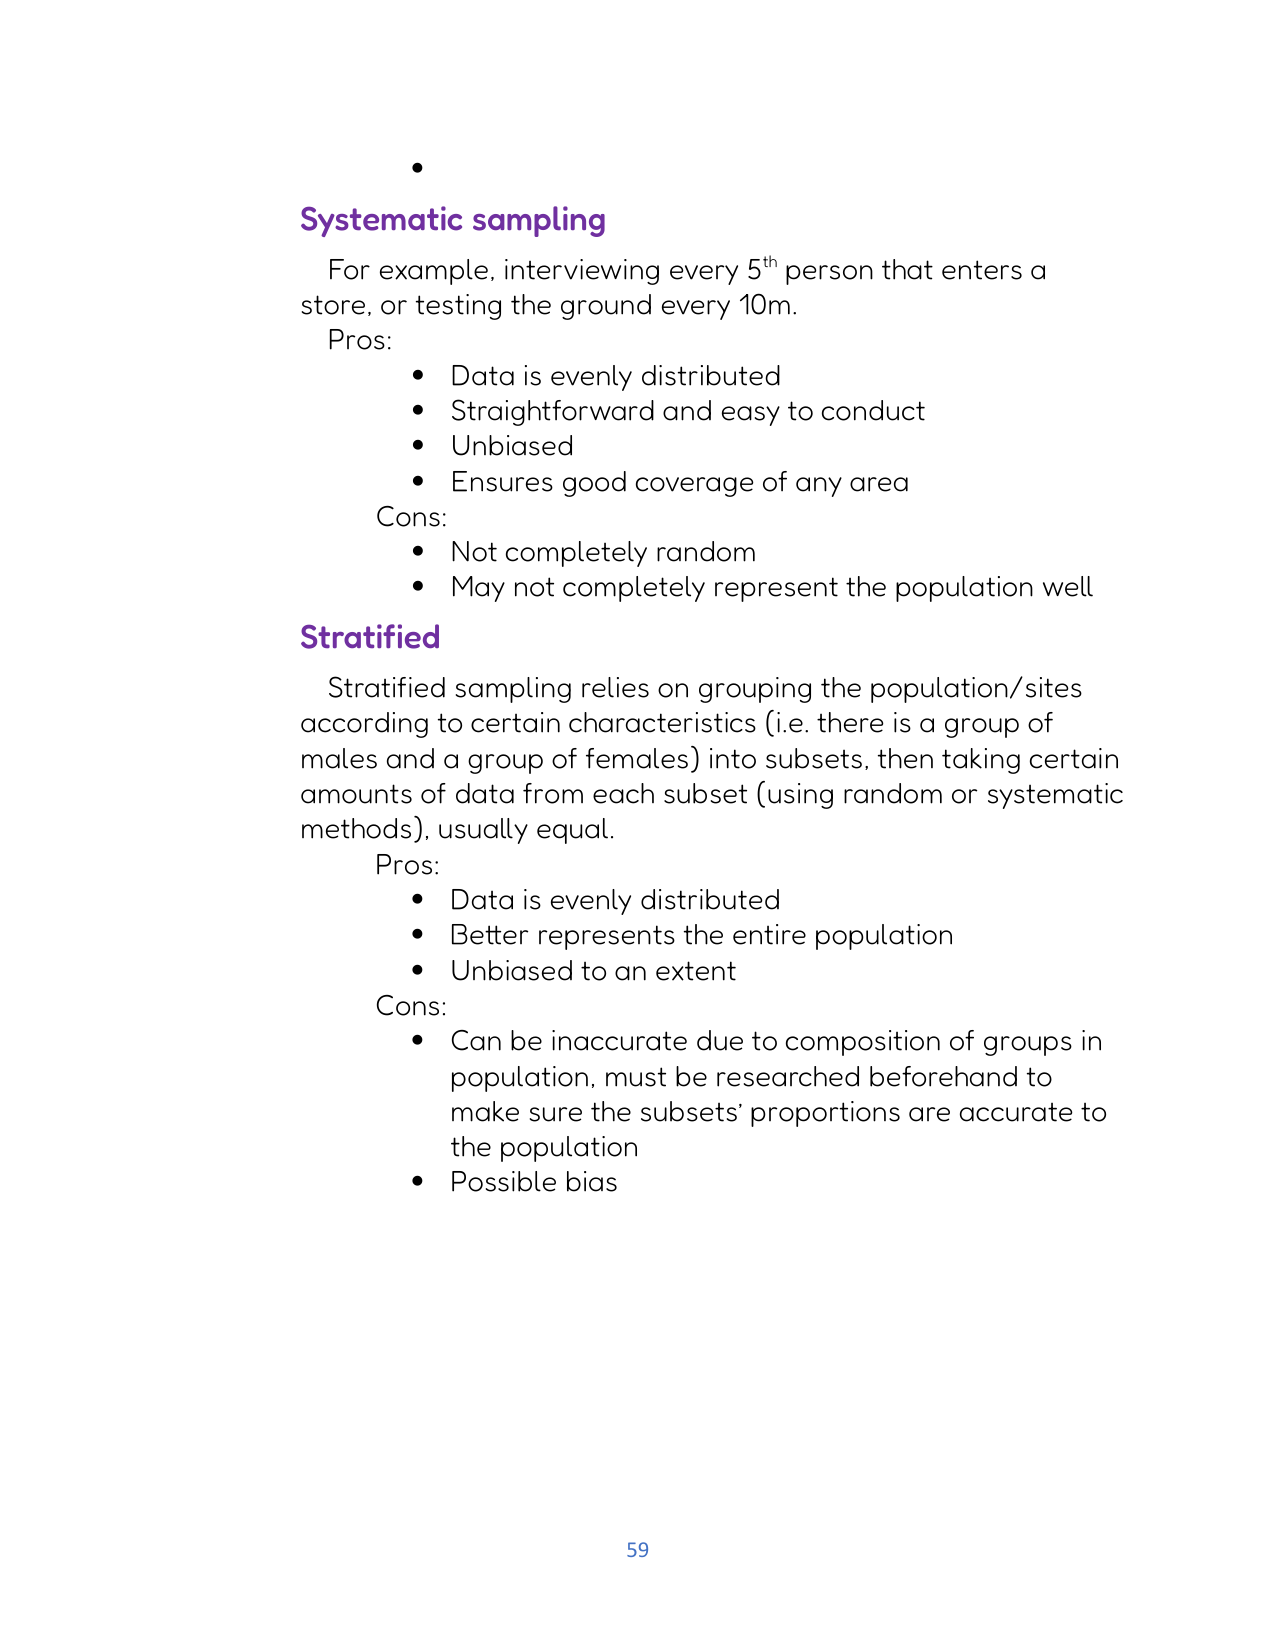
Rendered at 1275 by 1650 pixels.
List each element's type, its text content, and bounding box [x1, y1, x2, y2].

list Not completely random [413, 533, 1125, 568]
list Unbiased to an extent [412, 952, 1125, 987]
list Better represents the entire population [412, 916, 1125, 952]
list Unbiased [413, 427, 1125, 462]
subtitle Systematic sampling [300, 198, 1125, 238]
text Pros: [375, 846, 1125, 881]
text Cons: [375, 498, 1125, 533]
list Ensures good coverage of any area [413, 462, 1125, 498]
list Can be inaccurate due to composition of groups in population, must be researched beforehand to make sure the subsets’ proportions are accurate to the population [412, 1022, 1125, 1163]
list Data is evenly distributed [412, 881, 1125, 916]
list Straightforward and easy to conduct [413, 392, 1125, 427]
list May not completely represent the population well [413, 568, 1125, 604]
text Cons: [375, 987, 1125, 1022]
text Pros: [300, 321, 1125, 357]
text Stratified sampling relies on grouping the population/sites according to certain characteristics (i.e. there is a group of males and a group of females) into subsets, then taking certain amounts of data from each subset (using random or systematic methods), usually equal. [300, 669, 1125, 846]
list Possible bias [412, 1163, 1125, 1199]
subtitle Stratified [300, 616, 1125, 657]
list Data is evenly distributed [413, 357, 1125, 392]
text For example, interviewing every 5th person that enters a store, or testing the ground every 10m. [300, 251, 1125, 321]
